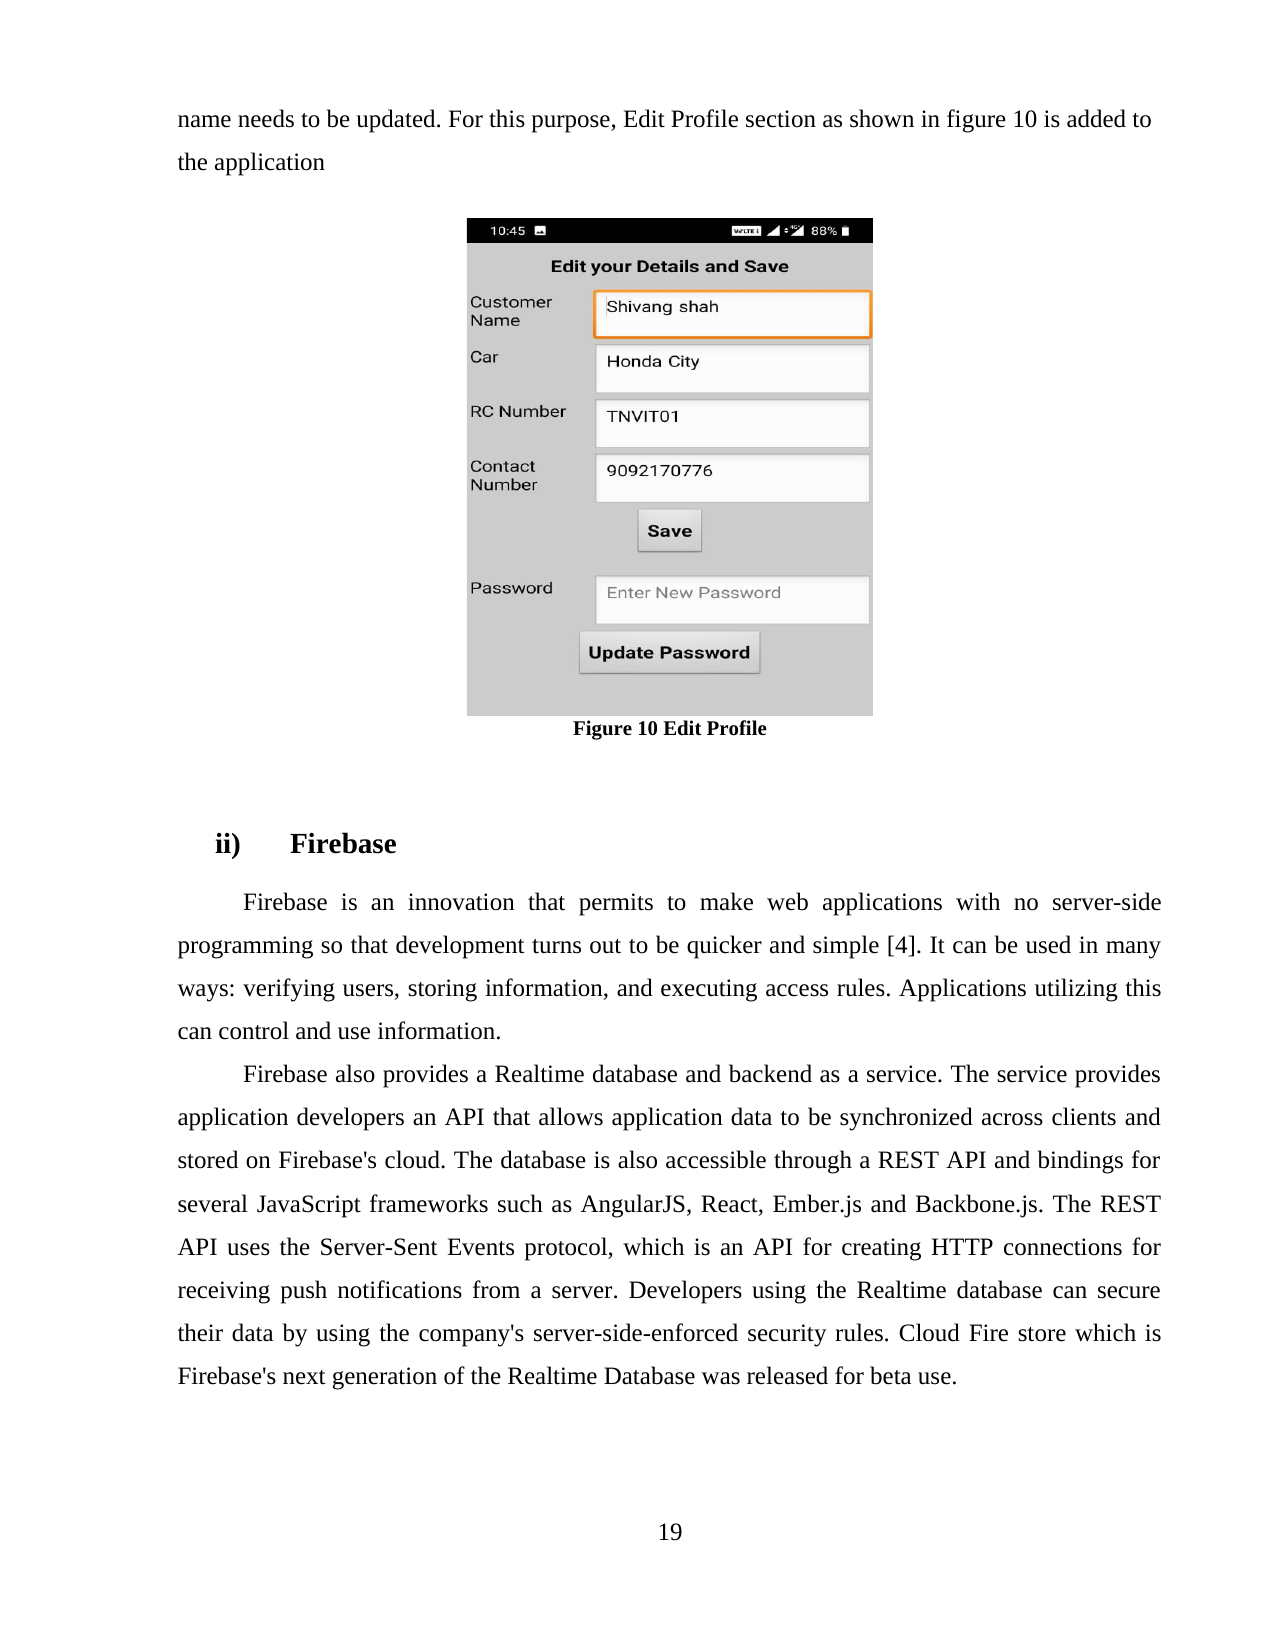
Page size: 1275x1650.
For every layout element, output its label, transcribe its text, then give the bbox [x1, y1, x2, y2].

text Firebase also provides a Realtime database and backend as a service. The service provides application developers an API that allows application data to be synchronized across clients and stored on Firebase's cloud. The database is also accessible through a REST API and bindings for several JavaScript frameworks such as AngularJS, React, Ember.js and Backbone.js. The REST API uses the Server-Sent Events protocol, which is an API for creating HTTP connections for receiving push notifications from a server. Developers using the Realtime database can secure their data by using the company's server-side-enforced security rules. Cloud Fire store which is Firebase's next generation of the Realtime Database was released for beta use. [177, 1059, 1162, 1390]
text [177, 104, 1162, 176]
list Firebase [215, 826, 1162, 859]
text Firebase is an innovation that permits to make web applications with no server-side programming so that development turns out to be quicker and simple [4]. It can be used in many ways: verifying users, storing information, and executing access rules. Applications utilizing this can control and use information. [177, 887, 1162, 1045]
text Figure 10 Edit Profile [177, 715, 1162, 739]
picture [466, 218, 873, 716]
